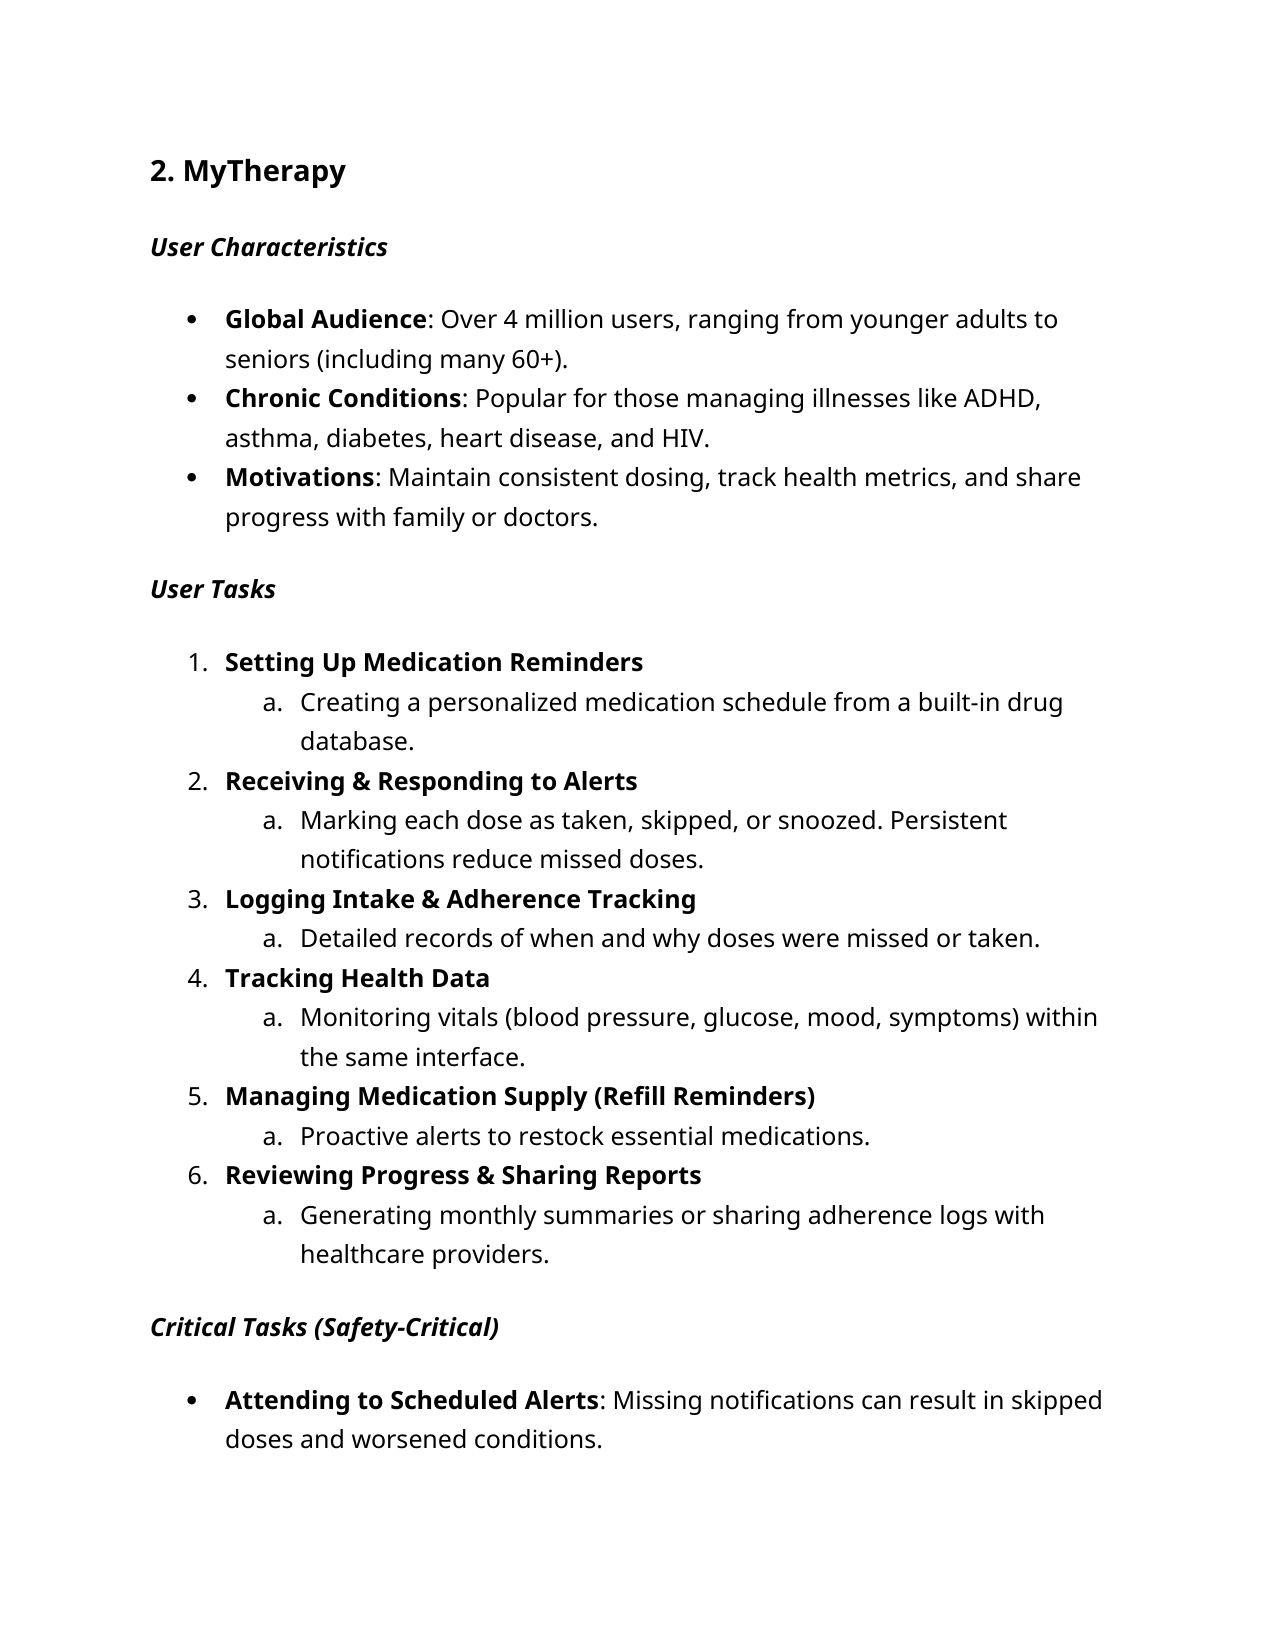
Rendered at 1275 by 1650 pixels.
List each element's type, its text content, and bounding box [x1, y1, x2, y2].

list Logging Intake & Adherence Tracking [187, 882, 1125, 916]
list Generating monthly summaries or sharing adherence logs with healthcare providers. [262, 1197, 1125, 1271]
list Creating a personalized medication schedule from a built-in drug database. [262, 684, 1125, 758]
list Detailed records of when and why doses were missed or taken. [262, 921, 1125, 955]
list Reviewing Progress & Sharing Reports [187, 1158, 1125, 1192]
subtitle Critical Tasks (Safety-Critical) [150, 1309, 1125, 1344]
list Attending to Scheduled Alerts: Missing notifications can result in skipped doses and worsened conditions. [187, 1382, 1125, 1456]
list Proactive alerts to restock essential medications. [262, 1118, 1125, 1152]
subtitle User Tasks [150, 572, 1125, 606]
subtitle User Characteristics [150, 229, 1125, 263]
list Setting Up Medication Reminders [187, 645, 1125, 679]
list Marking each dose as taken, skipped, or snoozed. Persistent notifications reduce missed doses. [262, 803, 1125, 876]
list Motivations: Maintain consistent dosing, track health metrics, and share progress with family or doctors. [187, 460, 1125, 533]
list Tracking Health Data [187, 961, 1125, 994]
list Managing Medication Supply (Refill Reminders) [187, 1079, 1125, 1113]
subtitle 2. MyTherapy [150, 150, 1125, 190]
list Global Audience: Over 4 million users, ranging from younger adults to seniors (including many 60+). [187, 302, 1125, 375]
list Receiving & Responding to Alerts [187, 763, 1125, 797]
list Monitoring vitals (blood pressure, glucose, mood, symptoms) within the same interface. [262, 1000, 1125, 1073]
list Chronic Conditions: Popular for those managing illnesses like ADHD, asthma, diabetes, heart disease, and HIV. [187, 381, 1125, 454]
